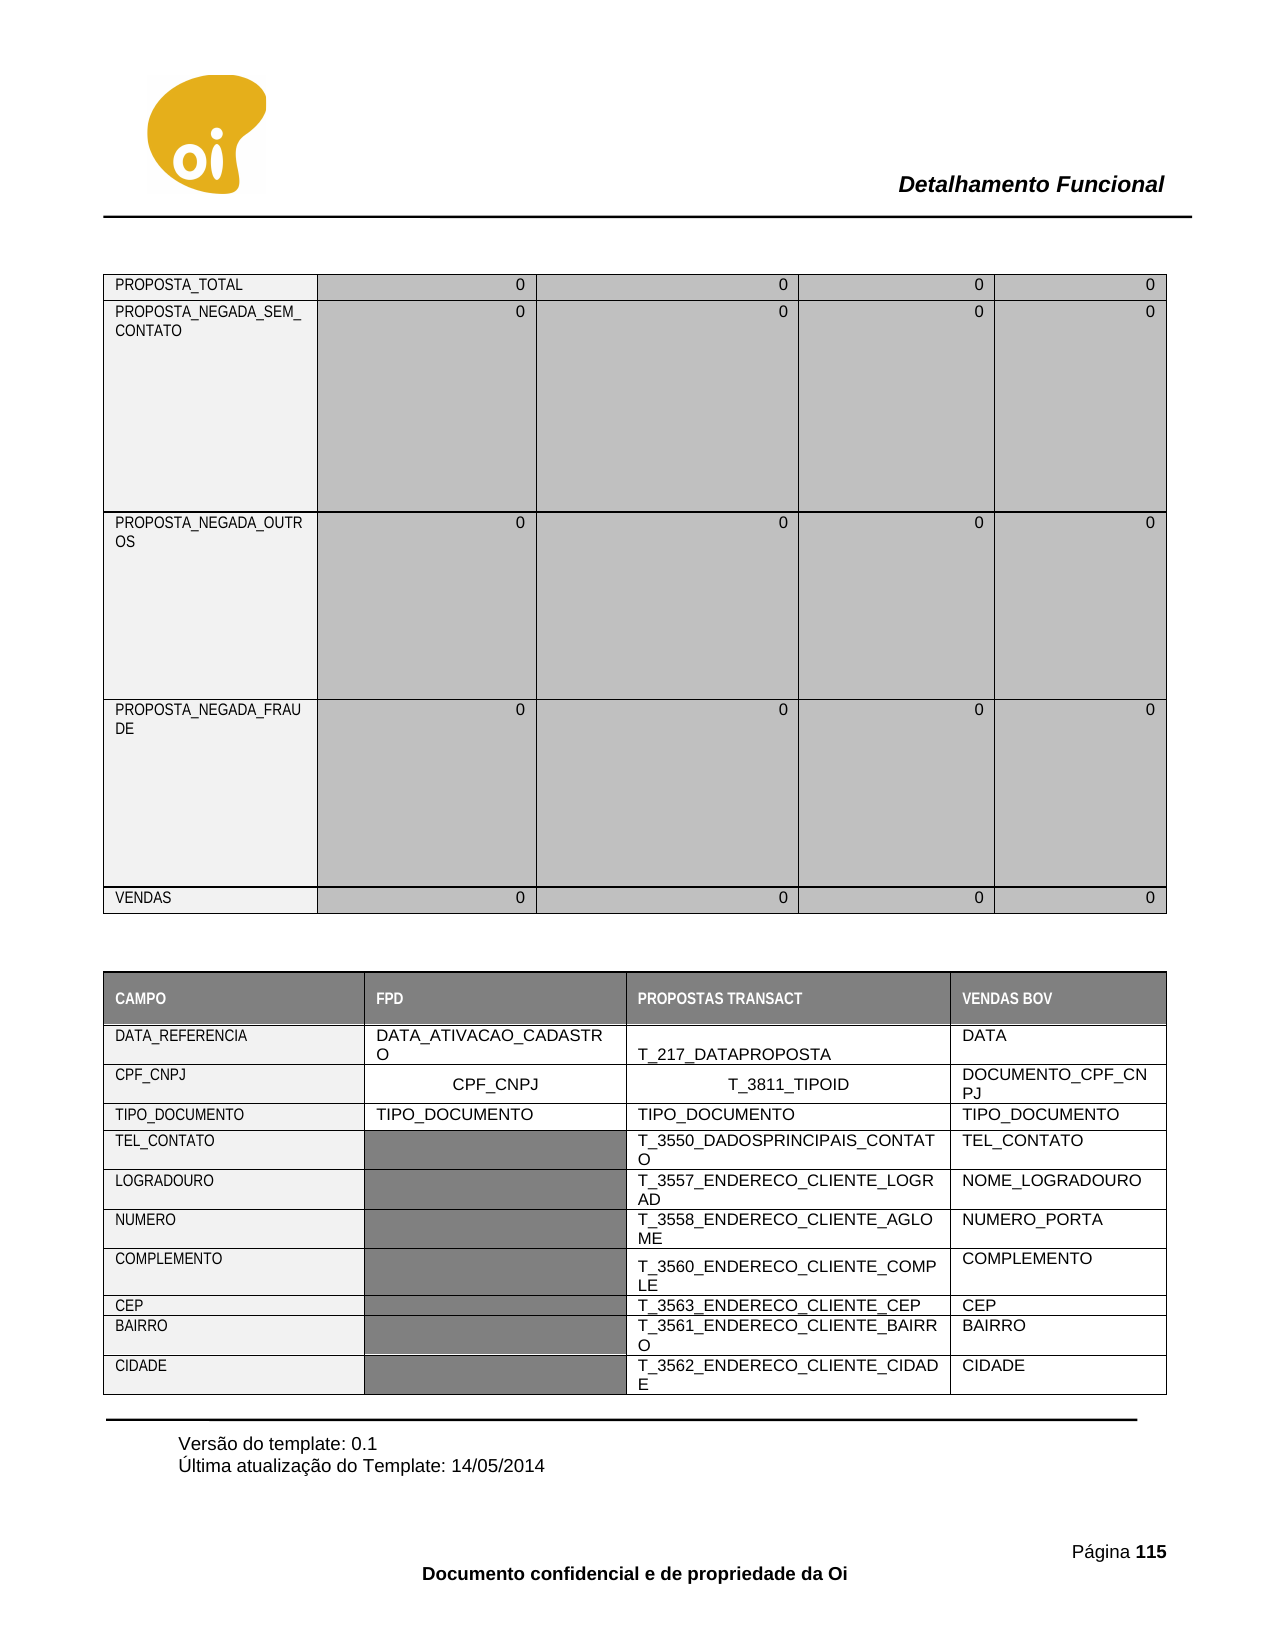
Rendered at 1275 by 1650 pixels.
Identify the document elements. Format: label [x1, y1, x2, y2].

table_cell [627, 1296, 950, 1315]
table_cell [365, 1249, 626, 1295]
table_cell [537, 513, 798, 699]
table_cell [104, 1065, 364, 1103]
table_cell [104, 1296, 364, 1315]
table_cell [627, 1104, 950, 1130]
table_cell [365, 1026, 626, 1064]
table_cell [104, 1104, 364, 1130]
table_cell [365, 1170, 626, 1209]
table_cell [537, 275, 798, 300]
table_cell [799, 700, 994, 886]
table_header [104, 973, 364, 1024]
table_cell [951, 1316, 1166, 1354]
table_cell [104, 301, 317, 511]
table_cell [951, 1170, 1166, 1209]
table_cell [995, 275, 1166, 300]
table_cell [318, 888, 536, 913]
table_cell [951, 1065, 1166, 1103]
picture [147, 75, 267, 194]
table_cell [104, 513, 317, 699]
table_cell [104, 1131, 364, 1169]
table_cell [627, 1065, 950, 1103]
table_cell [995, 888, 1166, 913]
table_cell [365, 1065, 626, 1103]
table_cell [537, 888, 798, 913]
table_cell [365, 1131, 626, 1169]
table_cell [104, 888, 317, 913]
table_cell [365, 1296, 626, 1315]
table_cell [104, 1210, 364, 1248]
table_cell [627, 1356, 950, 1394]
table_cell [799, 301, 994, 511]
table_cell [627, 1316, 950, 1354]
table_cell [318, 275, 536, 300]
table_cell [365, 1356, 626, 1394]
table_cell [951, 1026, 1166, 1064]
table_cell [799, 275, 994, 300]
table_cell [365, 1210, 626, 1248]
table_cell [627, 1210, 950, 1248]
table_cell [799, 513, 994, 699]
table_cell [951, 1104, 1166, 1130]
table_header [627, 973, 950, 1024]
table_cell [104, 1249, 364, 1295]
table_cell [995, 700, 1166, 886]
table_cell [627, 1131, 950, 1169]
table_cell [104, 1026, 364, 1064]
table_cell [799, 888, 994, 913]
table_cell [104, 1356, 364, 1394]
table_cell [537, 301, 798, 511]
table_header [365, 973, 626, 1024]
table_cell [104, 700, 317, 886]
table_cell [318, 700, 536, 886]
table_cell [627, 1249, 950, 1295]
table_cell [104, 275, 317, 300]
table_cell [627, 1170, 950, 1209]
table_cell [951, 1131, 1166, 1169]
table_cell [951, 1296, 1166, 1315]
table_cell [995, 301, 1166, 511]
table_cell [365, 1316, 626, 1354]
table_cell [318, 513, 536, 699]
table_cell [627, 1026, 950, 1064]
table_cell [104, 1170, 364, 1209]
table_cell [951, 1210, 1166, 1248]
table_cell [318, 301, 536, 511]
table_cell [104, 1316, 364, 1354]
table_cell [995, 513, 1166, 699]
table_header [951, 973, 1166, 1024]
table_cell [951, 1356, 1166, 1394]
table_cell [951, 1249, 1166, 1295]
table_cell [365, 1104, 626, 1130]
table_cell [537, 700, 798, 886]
